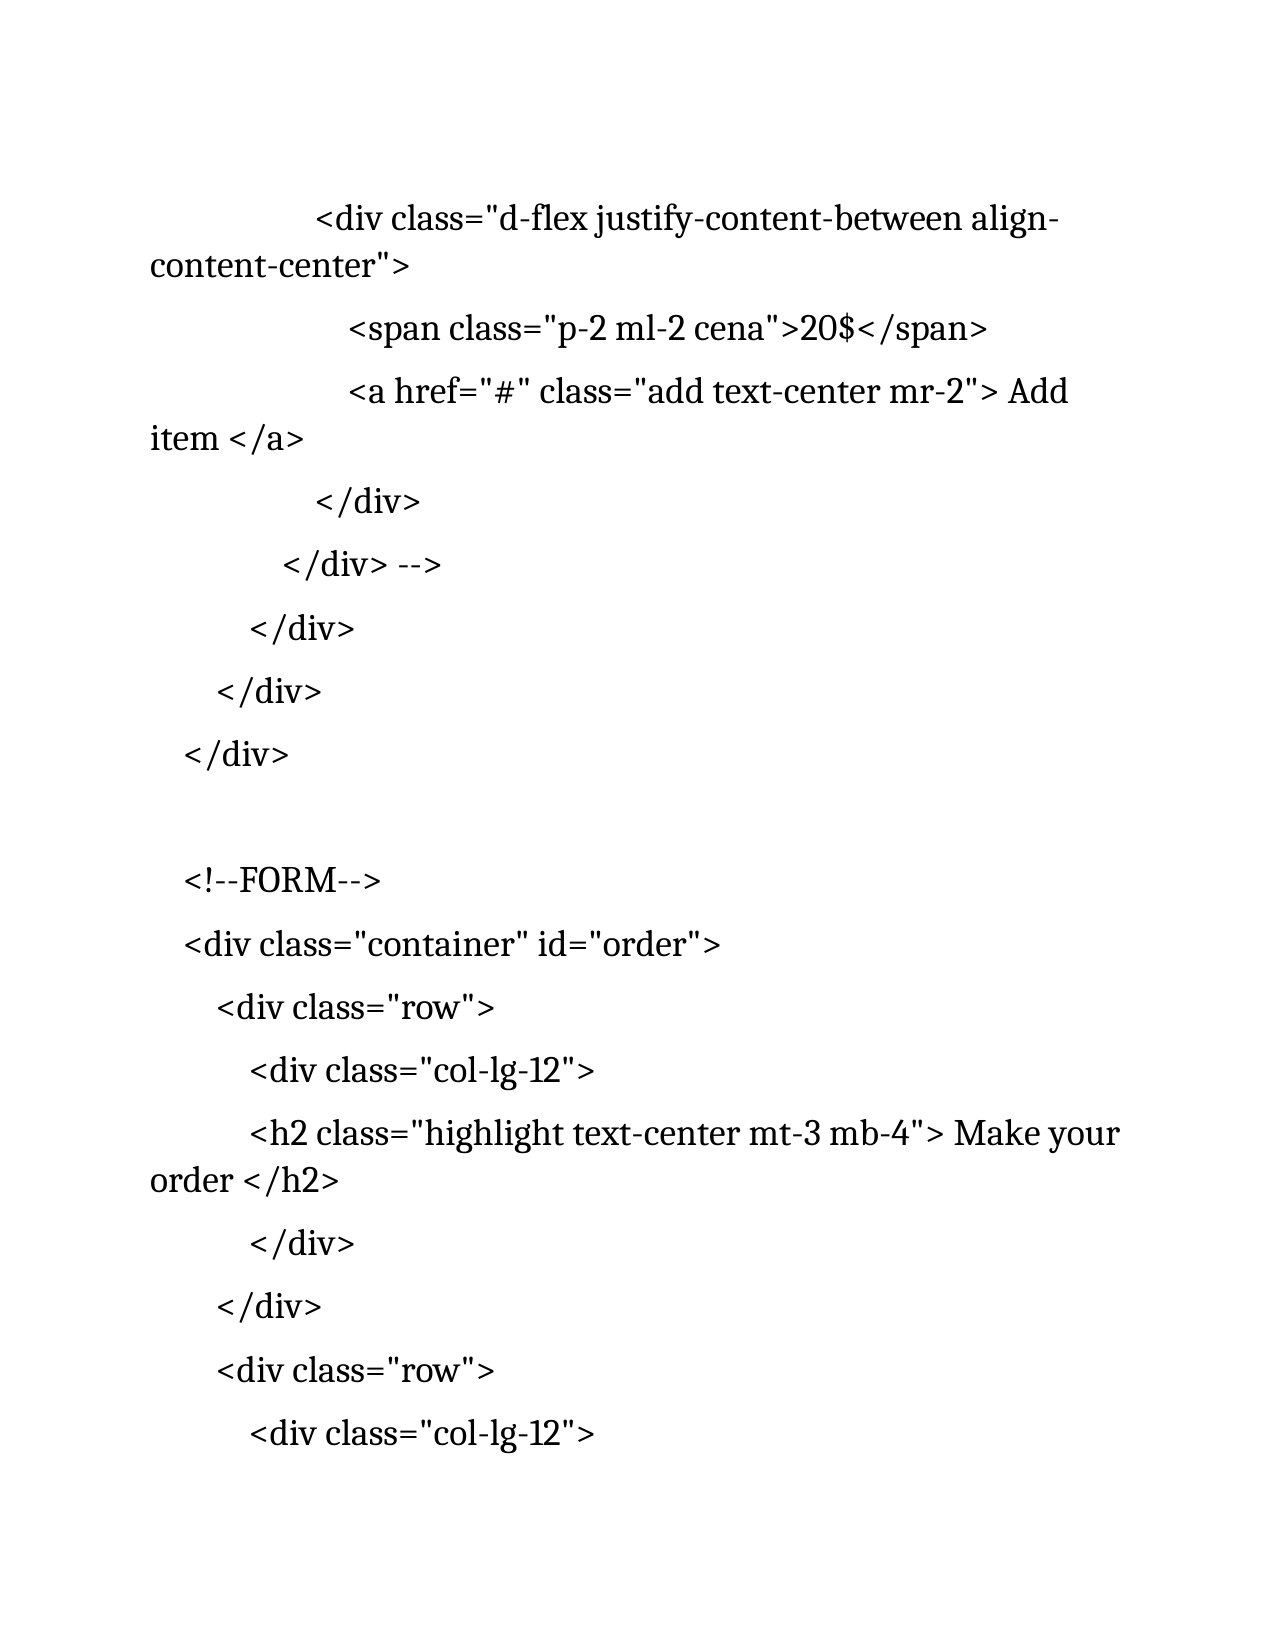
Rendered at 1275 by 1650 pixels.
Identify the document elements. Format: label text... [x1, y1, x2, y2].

text <!--FORM--> [150, 859, 1125, 902]
text </div> [150, 1285, 1125, 1328]
text <div class="d-flex justify-content-between align-content-center"> [150, 197, 1125, 287]
text <div class="row"> [150, 1348, 1125, 1391]
text <span class="p-2 ml-2 cena">20$</span> [150, 307, 1125, 350]
text <h2 class="highlight text-center mt-3 mb-4"> Make your order </h2> [150, 1112, 1125, 1202]
text <a href="#" class="add text-center mr-2"> Add item </a> [150, 370, 1125, 459]
text </div> [150, 1222, 1125, 1265]
text </div> [150, 669, 1125, 712]
text </div> [150, 733, 1125, 776]
text <div class="col-lg-12"> [150, 1049, 1125, 1092]
text </div> --> [150, 543, 1125, 586]
text <div class="col-lg-12"> [150, 1411, 1125, 1454]
text <div class="row"> [150, 986, 1125, 1029]
text </div> [150, 480, 1125, 523]
text </div> [150, 606, 1125, 649]
text <div class="container" id="order"> [150, 922, 1125, 965]
